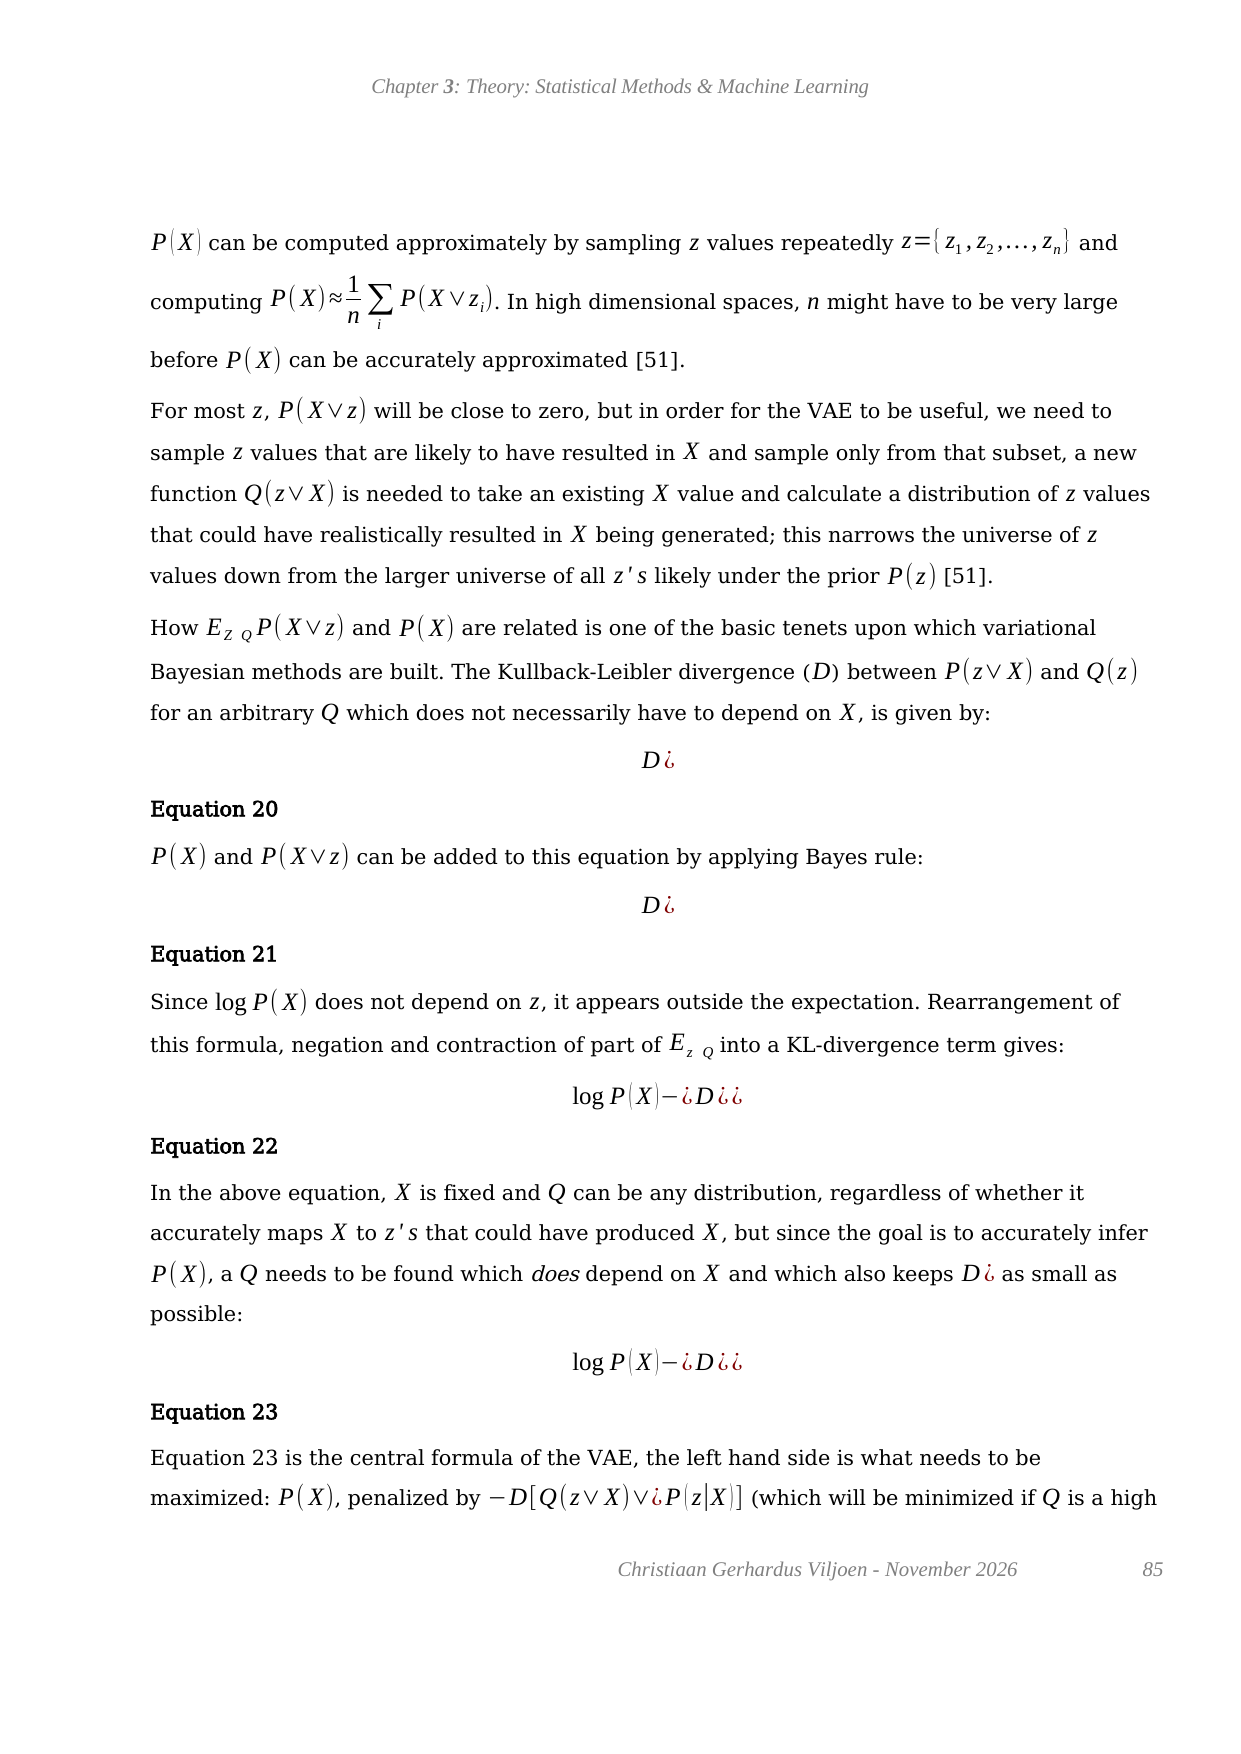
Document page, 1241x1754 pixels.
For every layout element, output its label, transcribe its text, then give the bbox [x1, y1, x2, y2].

text In the above equation, is fixed and can be any distribution, regardless of whether it accurately maps to that could have produced , but since the goal is to accurately infer , a needs to be found which does depend on and which also keeps as small as possible: [150, 1178, 1165, 1326]
text Equation 20 [150, 796, 1165, 821]
text and can be added to this equation by applying Bayes rule: [150, 841, 1165, 871]
text How and are related is one of the basic tenets upon which variational Bayesian methods are built. The Kullback-Leibler divergence () between and for an arbitrary which does not necessarily have to depend on , is given by: [150, 612, 1165, 726]
text Equation 22 [150, 1133, 1165, 1158]
text Since does not depend on , it appears outside the expectation. Rearrangement of this formula, negation and contraction of part of into a KL-divergence term gives: [150, 986, 1165, 1060]
text For most , will be close to zero, but in order for the VAE to be useful, we need to sample values that are likely to have resulted in and sample only from that subset, a new function is needed to take an existing value and calculate a distribution of values that could have realistically resulted in being generated; this narrows the universe of values down from the larger universe of all likely under the prior . [150, 396, 1165, 591]
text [150, 1444, 1165, 1513]
text Equation 23 [150, 1398, 1165, 1423]
text Equation 21 [150, 941, 1165, 966]
text can be computed approximately by sampling values repeatedly and computing . In high dimensional spaces, might have to be very large before can be accurately approximated . [150, 227, 1165, 375]
